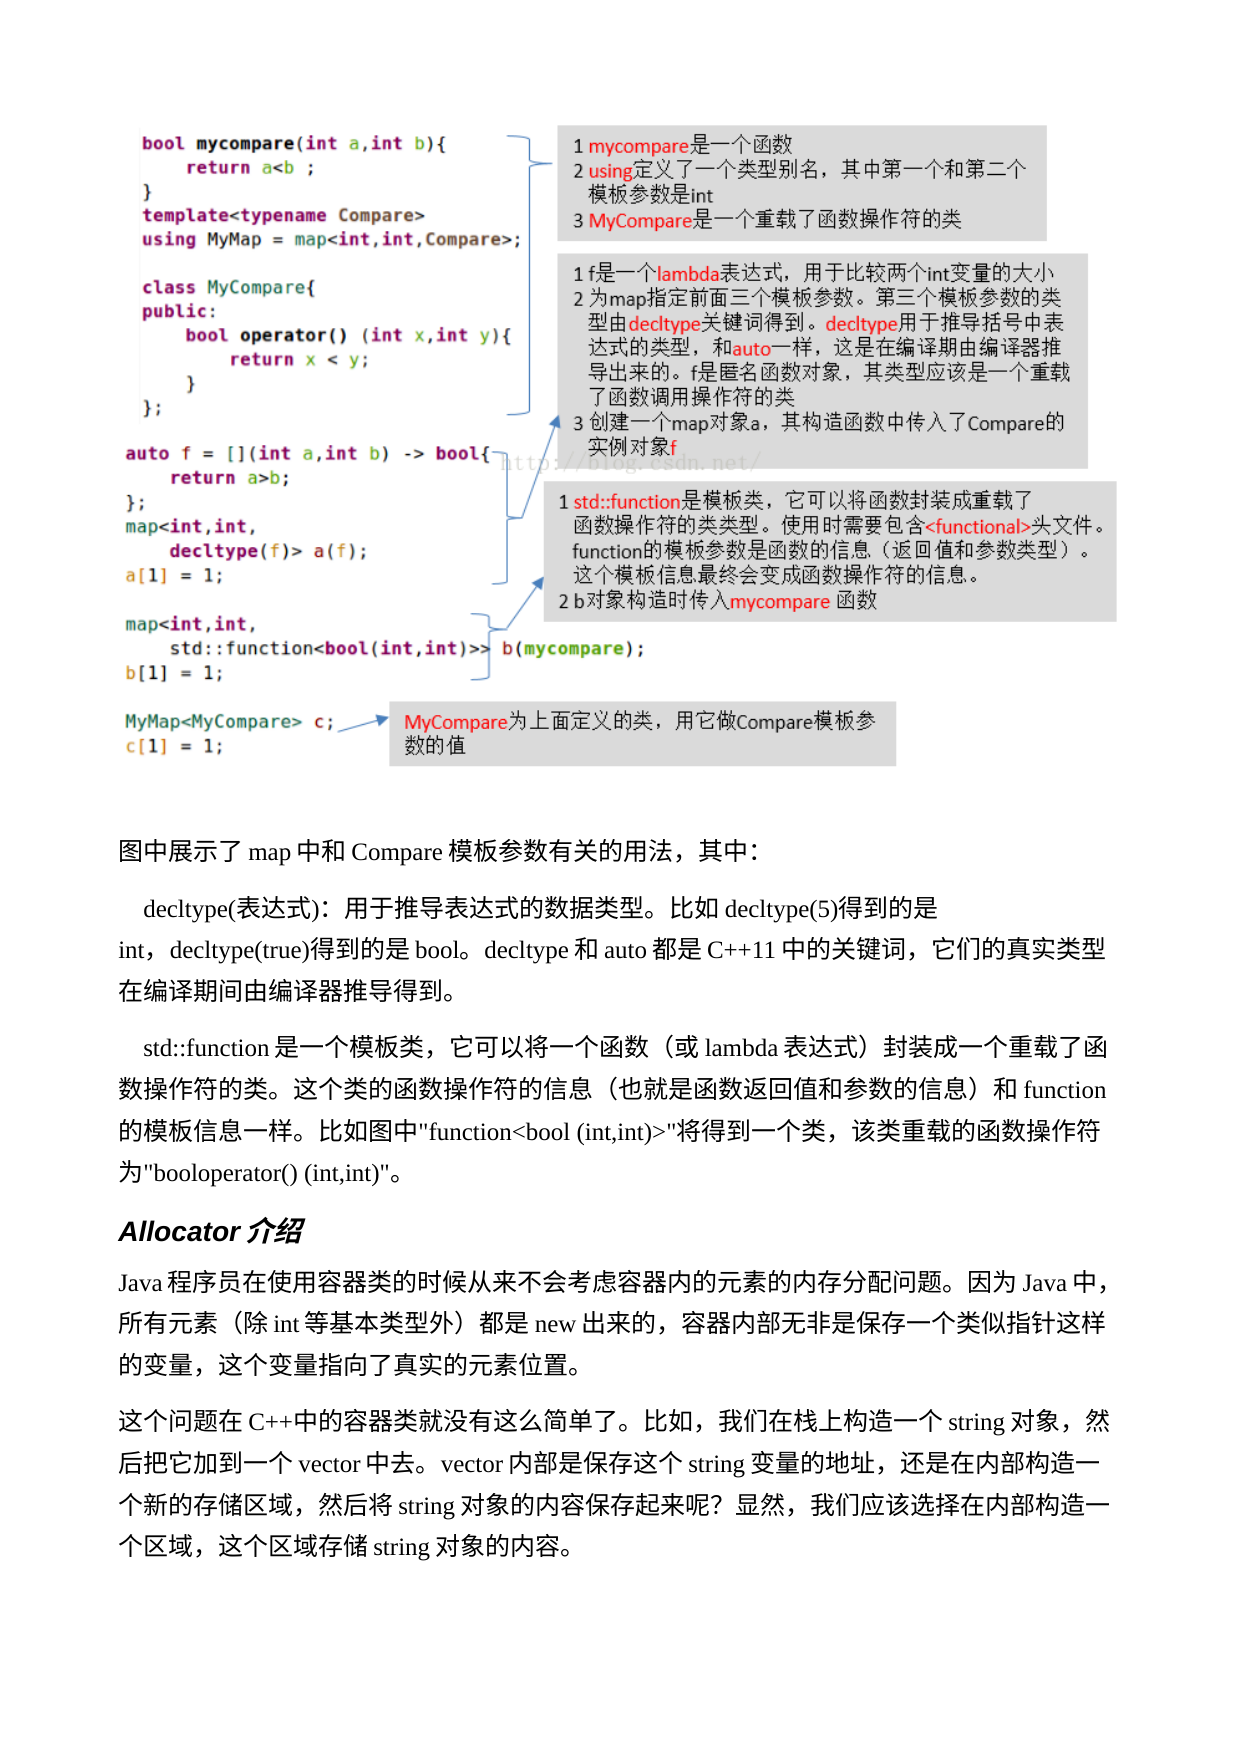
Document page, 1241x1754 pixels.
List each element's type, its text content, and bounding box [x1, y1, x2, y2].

text std::function是一个模板类，它可以将一个函数（或lambda表达式）封装成一个重载了函数操作符的类。这个类的函数操作符的信息（也就是函数返回值和参数的信息）和function的模板信息一样。比如图中"function<bool (int,int)>"将得到一个类，该类重载的函数操作符为"booloperator() (int,int)"。 [118, 1028, 1122, 1189]
picture [118, 118, 1123, 780]
text 这个问题在C++中的容器类就没有这么简单了。比如，我们在栈上构造一个string对象，然后把它加到一个vector中去。vector内部是保存这个string变量的地址，还是在内部构造一个新的存储区域，然后将string对象的内容保存起来呢？显然，我们应该选择在内部构造一个区域，这个区域存储string对象的内容。 [118, 1402, 1122, 1563]
subtitle Allocator介绍 [118, 1209, 1122, 1250]
text decltype(表达式)：用于推导表达式的数据类型。比如decltype(5)得到的是int，decltype(true)得到的是bool。decltype和auto都是C++11中的关键词，它们的真实类型在编译期间由编译器推导得到。 [118, 888, 1122, 1008]
text 图中展示了map中和Compare模板参数有关的用法，其中： [118, 832, 1122, 868]
text Java程序员在使用容器类的时候从来不会考虑容器内的元素的内存分配问题。因为Java中，所有元素（除int等基本类型外）都是new出来的，容器内部无非是保存一个类似指针这样的变量，这个变量指向了真实的元素位置。 [118, 1262, 1122, 1382]
